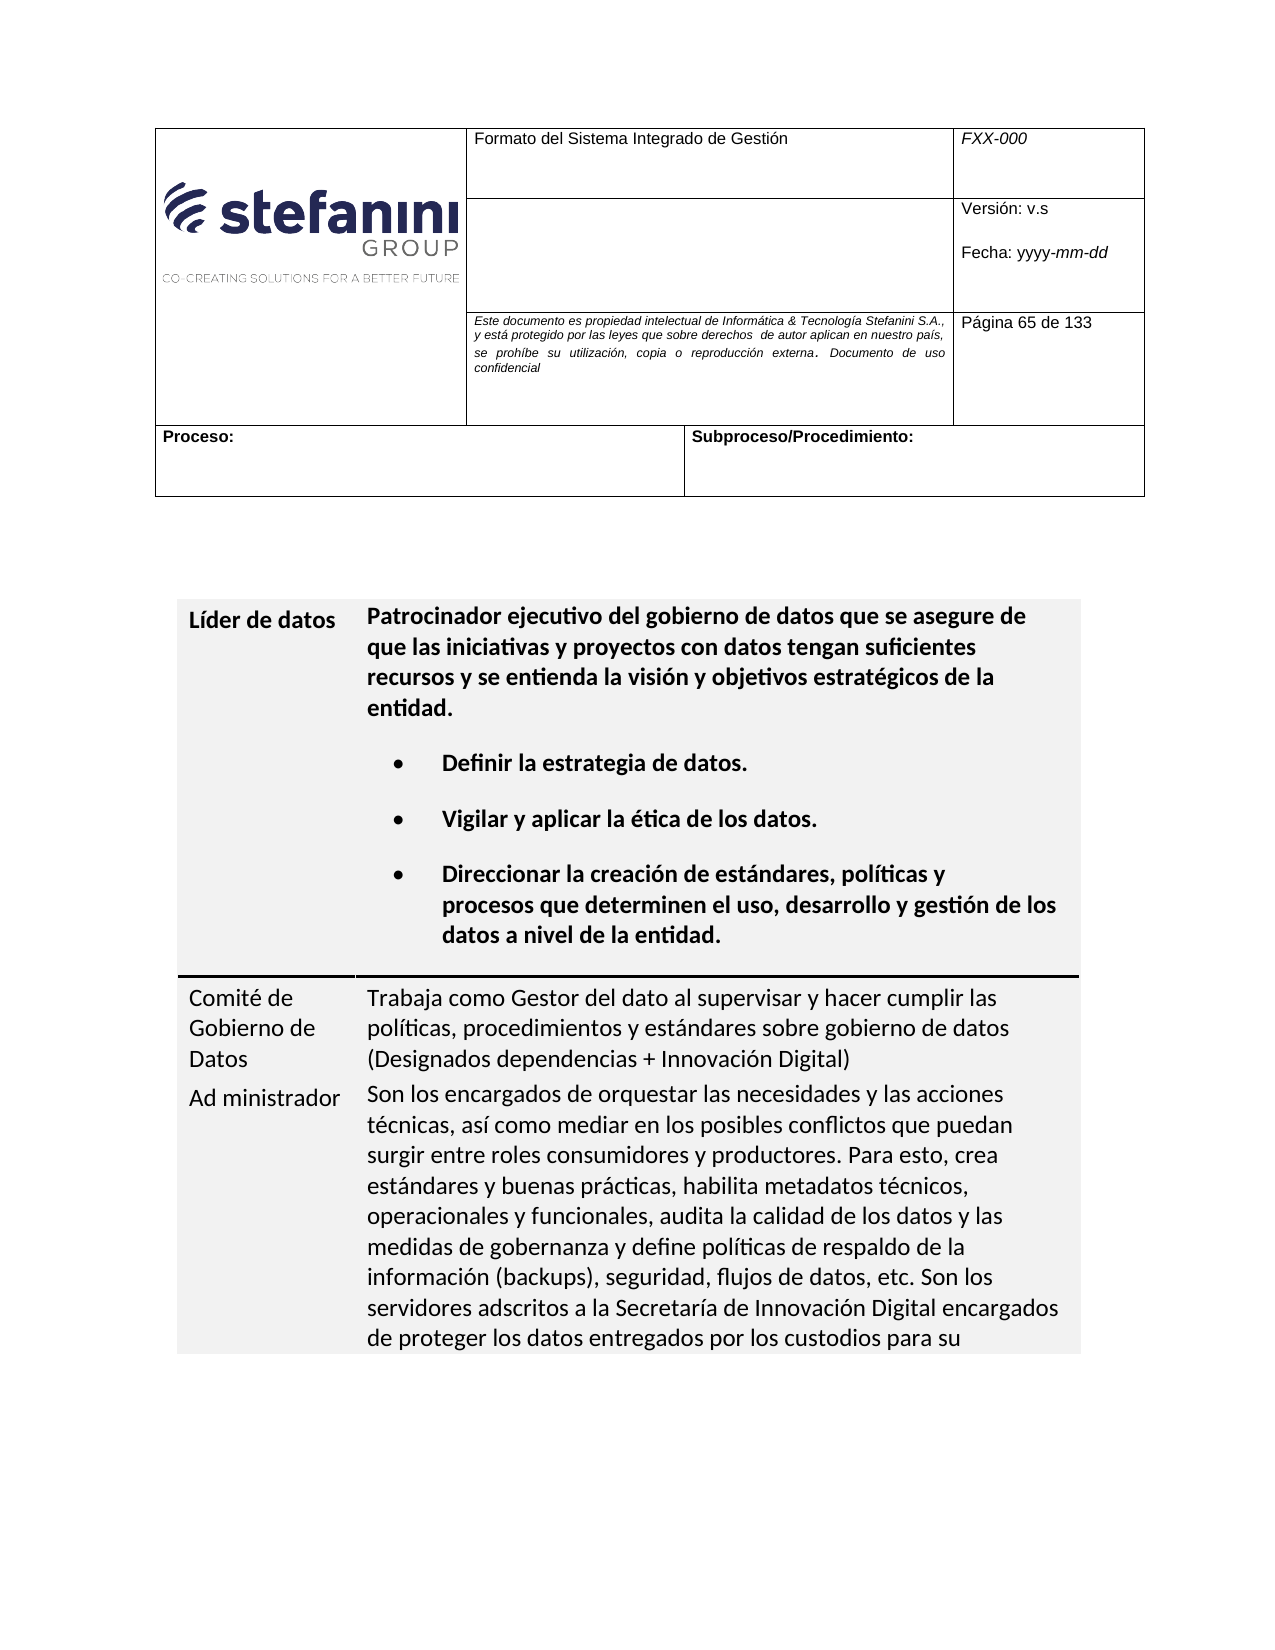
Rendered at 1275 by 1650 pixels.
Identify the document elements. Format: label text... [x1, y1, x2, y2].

table_header Líder de datos [178, 600, 355, 975]
table_cell Trabaja como Gestor del dato al supervisar y hacer cumplir las políticas, procedimientos y estándares sobre gobierno de datos (Designados dependencias + Innovación Digital) [356, 978, 1079, 1077]
table_cell Son los encargados de orquestar las necesidades y las acciones técnicas, así como mediar en los posibles conflictos que puedan surgir entre roles consumidores y productores. Para esto, crea estándares y buenas prácticas, habilita metadatos técnicos, operacionales y funcionales, audita la calidad de los datos y las medidas de gobernanza y define políticas de respaldo de la información (backups), seguridad, flujos de datos, etc. Son los servidores adscritos a la Secretaría de Innovación Digital encargados de proteger los datos entregados por los custodios para su disposición en cada uno de los repositorios oficiales disponibles (lago de datos, NAS, entre otros). Apoyar la revisión de la arquitectura. Apoyar en el entrenamiento y trasmisión del conocimiento. Apoyar células temáticas requeridas. Monitorear el cumplimiento de las políticas. Monitorear la calidad de los datos. Monitorear las iniciativas Generar buenas Prácticas. Identificar datos Maestros y Metadatos. Establecer flujos de datos. [356, 1078, 1079, 1353]
picture [162, 182, 460, 286]
table_cell Comité de Gobierno de Datos [178, 978, 355, 1077]
table_header Patrocinador ejecutivo del gobierno de datos que se asegure de que las iniciativas y proyectos con datos tengan suficientes recursos y se entienda la visión y objetivos estratégicos de la entidad. Definir la estrategia de datos. Vigilar y aplicar la ética de los datos. Direccionar la creación de estándares, políticas y procesos que determinen el uso, desarrollo y gestión de los datos a nivel de la entidad. [356, 600, 1079, 975]
table_cell Ad ministrador [178, 1078, 355, 1353]
